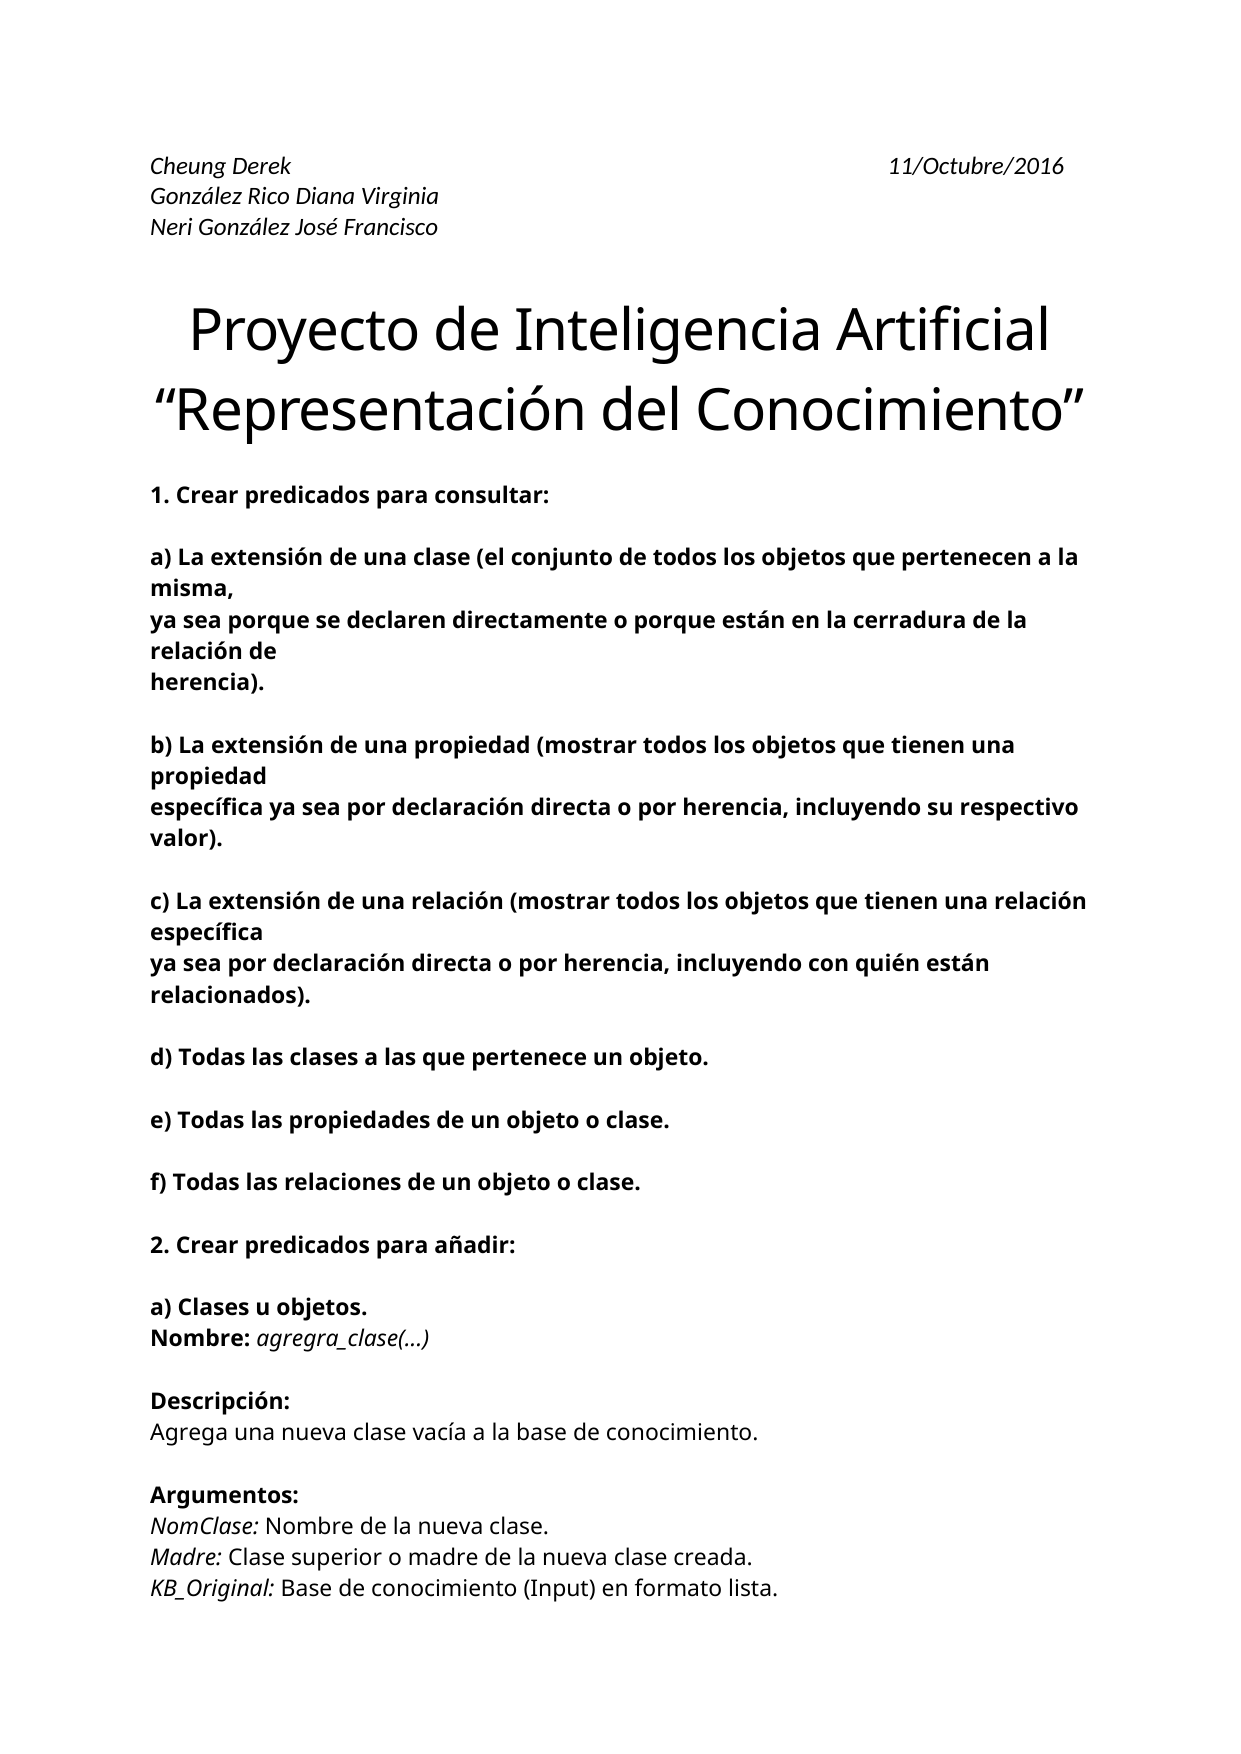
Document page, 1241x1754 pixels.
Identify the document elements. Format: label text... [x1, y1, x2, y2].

text f) Todas las relaciones de un objeto o clase. [150, 1166, 1090, 1197]
text b) La extensión de una propiedad (mostrar todos los objetos que tienen una propiedad [150, 729, 1090, 791]
text 2. Crear predicados para añadir: [150, 1229, 1090, 1260]
title “Representación del Conocimiento” [150, 368, 1090, 447]
text Nombre: agregra_clase(...) [150, 1322, 1090, 1354]
text Agrega una nueva clase vacía a la base de conocimiento. [150, 1416, 1090, 1447]
text c) La extensión de una relación (mostrar todos los objetos que tienen una relación específica [150, 885, 1090, 947]
text González Rico Diana Virginia [150, 181, 1090, 211]
text herencia). [150, 666, 1090, 697]
text Neri González José Francisco [150, 211, 1090, 242]
text d) Todas las clases a las que pertenece un objeto. [150, 1041, 1090, 1072]
text Argumentos: [150, 1479, 1090, 1510]
text ya sea por declaración directa o por herencia, incluyendo con quién están relacionados). [150, 947, 1090, 1010]
text ya sea porque se declaren directamente o porque están en la cerradura de la relación de [150, 604, 1090, 666]
text a) La extensión de una clase (el conjunto de todos los objetos que pertenecen a la misma, [150, 541, 1090, 604]
text Madre: Clase superior o madre de la nueva clase creada. [150, 1541, 1090, 1572]
title Proyecto de Inteligencia Artificial [150, 288, 1090, 368]
text NomClase: Nombre de la nueva clase. [150, 1510, 1090, 1541]
text KB_Original: Base de conocimiento (Input) en formato lista. [150, 1572, 1090, 1604]
text específica ya sea por declaración directa o por herencia, incluyendo su respectivo valor). [150, 791, 1090, 854]
text Descripción: [150, 1385, 1090, 1416]
text Cheung Derek 11/Octubre/2016 [150, 150, 1090, 181]
text e) Todas las propiedades de un objeto o clase. [150, 1104, 1090, 1135]
text 1. Crear predicados para consultar: [150, 479, 1090, 510]
text a) Clases u objetos. [150, 1291, 1090, 1322]
